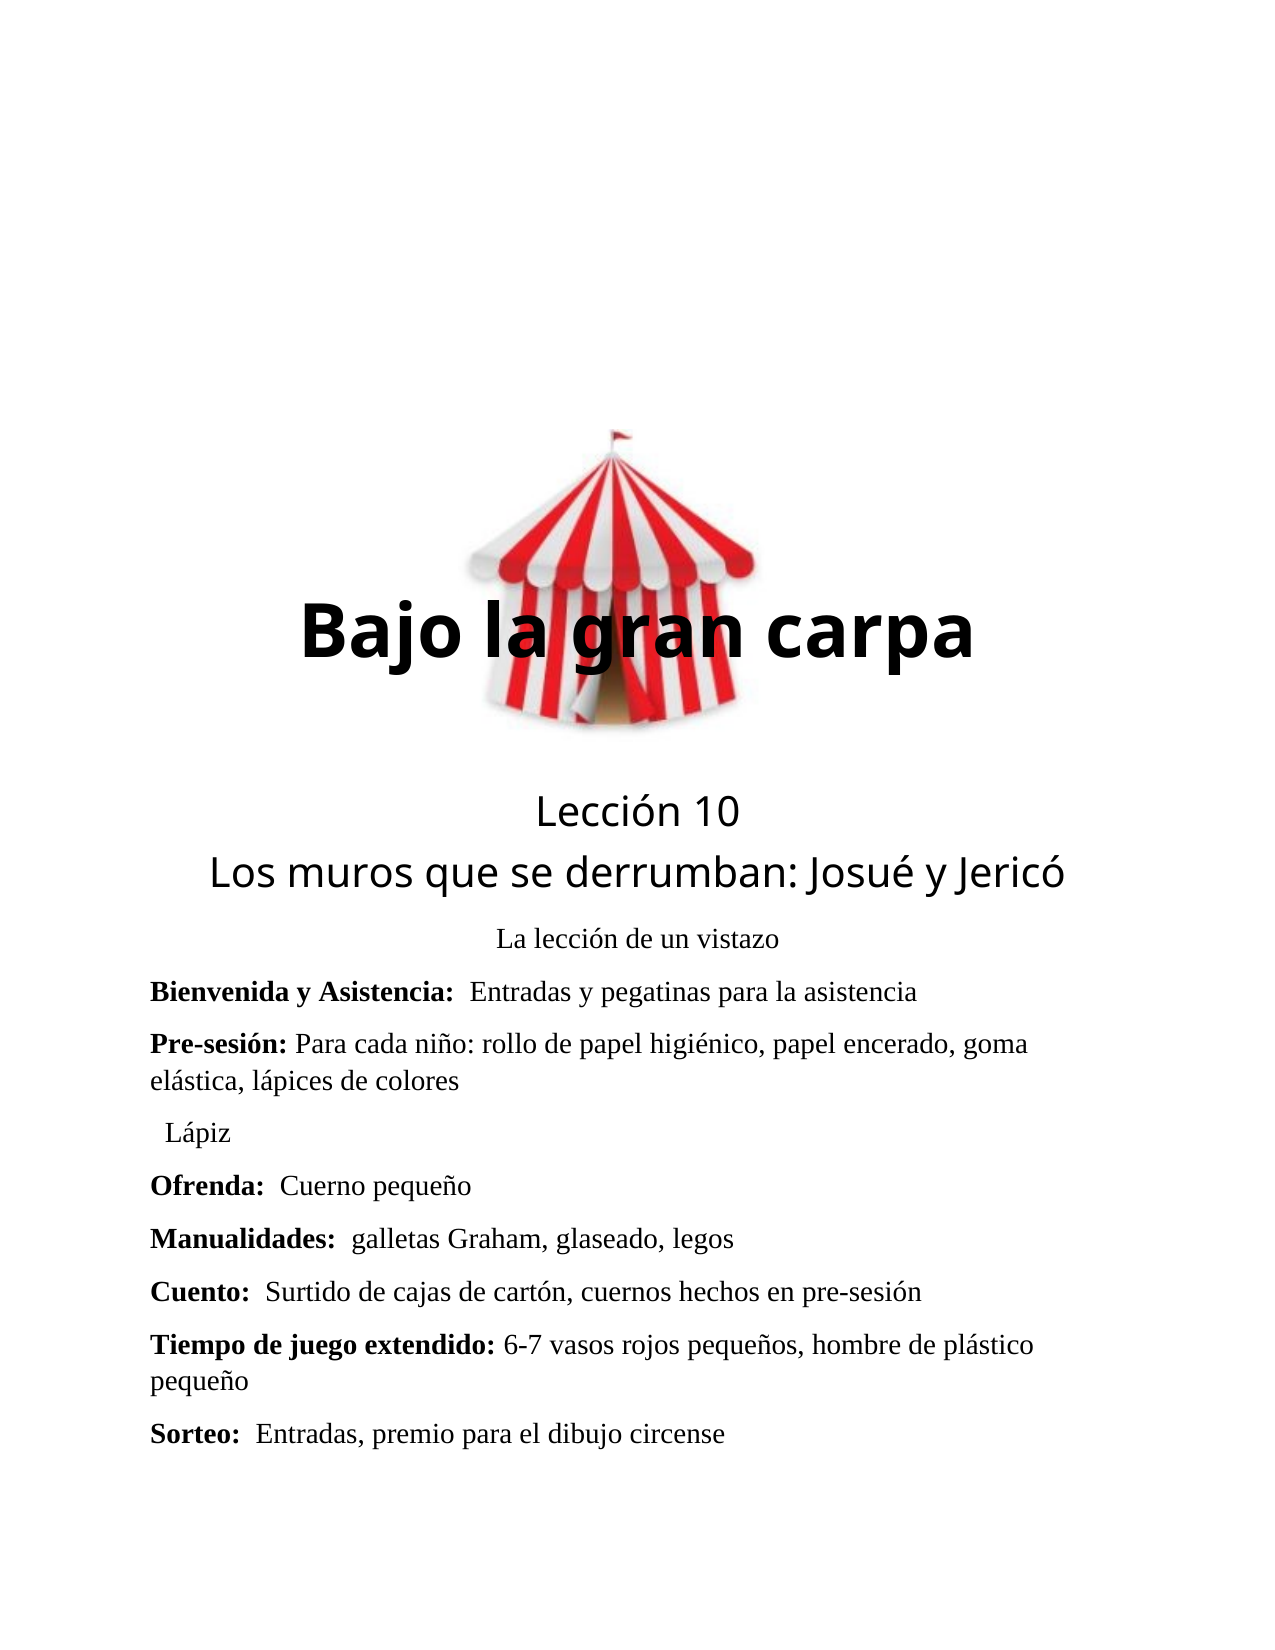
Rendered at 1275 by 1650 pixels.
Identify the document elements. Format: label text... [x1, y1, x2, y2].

text Bienvenida y Asistencia: Entradas y pegatinas para la asistencia [150, 974, 1125, 1007]
text Pre-sesión: Para cada niño: rollo de papel higiénico, papel encerado, goma elástica, lápices de colores [150, 1027, 1125, 1096]
text La lección de un vistazo [150, 921, 1125, 954]
text Sorteo: Entradas, premio para el dibujo circense [150, 1416, 1125, 1449]
text Cuento: Surtido de cajas de cartón, cuernos hechos en pre-sesión [150, 1274, 1125, 1307]
text Lección 10 Los muros que se derrumban: Josué y Jericó [150, 782, 1125, 900]
text Bajo la gran carpa [150, 577, 1125, 679]
text Manualidades: galletas Graham, glaseado, legos [150, 1221, 1125, 1255]
picture [457, 429, 768, 577]
text Ofrenda: Cuerno pequeño [150, 1168, 1125, 1202]
picture [457, 679, 768, 742]
text Lápiz [150, 1116, 1125, 1149]
text Tiempo de juego extendido: 6-7 vasos rojos pequeños, hombre de plástico pequeño [150, 1327, 1125, 1396]
